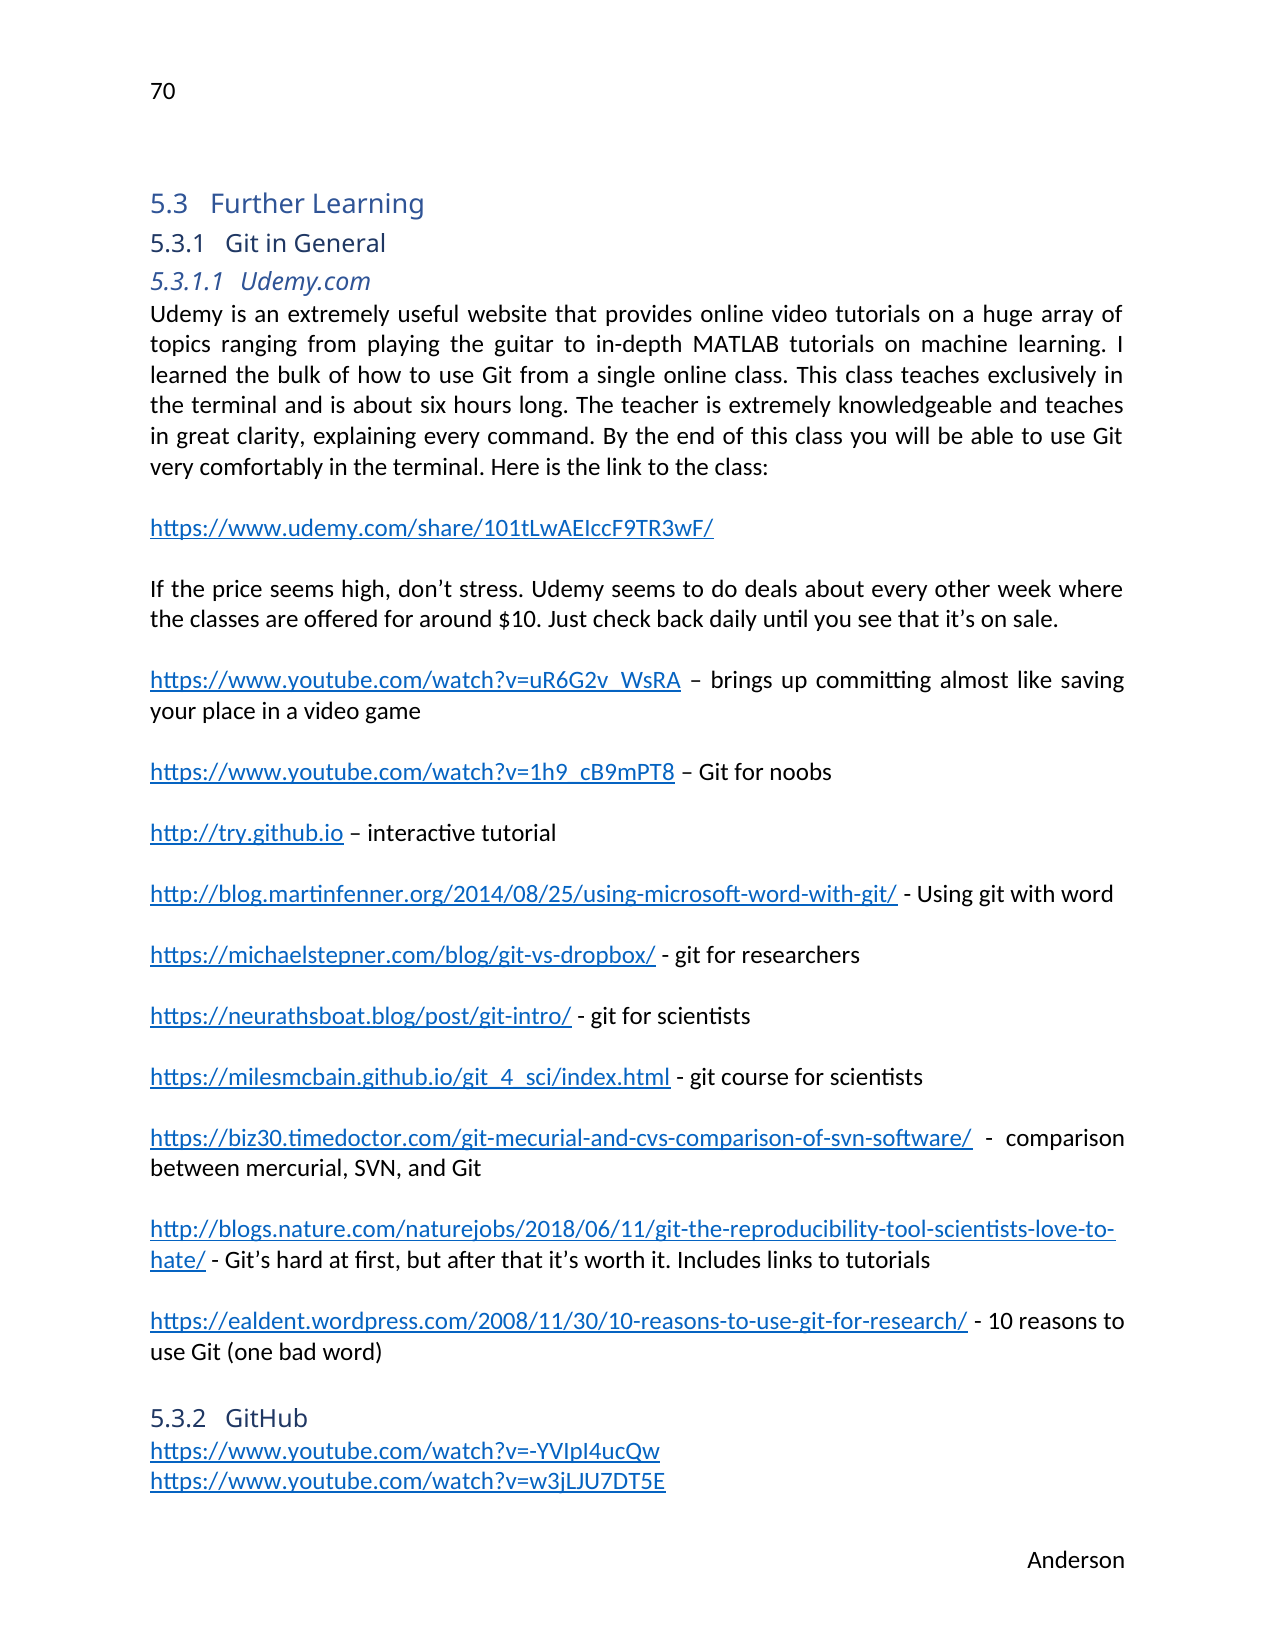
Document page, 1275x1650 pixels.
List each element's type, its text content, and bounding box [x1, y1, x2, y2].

text https://www.youtube.com/watch?v=w3jLJU7DT5E [150, 1466, 1125, 1496]
subtitle Git in General [150, 226, 1125, 260]
subtitle Udemy.com [150, 264, 1125, 298]
text https://ealdent.wordpress.com/2008/11/30/10-reasons-to-use-git-for-research/ - 10 reasons to use Git (one bad word) [150, 1305, 1125, 1366]
text http://blogs.nature.com/naturejobs/2018/06/11/git-the-reproducibility-tool-scientists-love-to-hate/ - Git’s hard at first, but after that it’s worth it. Includes links to tutorials [150, 1214, 1125, 1275]
text https://michaelstepner.com/blog/git-vs-dropbox/ - git for researchers [150, 939, 1125, 969]
text https://www.youtube.com/watch?v=1h9_cB9mPT8 – Git for noobs [150, 756, 1125, 786]
text Udemy is an extremely useful website that provides online video tutorials on a huge array of topics ranging from playing the guitar to in-depth MATLAB tutorials on machine learning. I learned the bulk of how to use Git from a single online class. This class teaches exclusively in the terminal and is about six hours long. The teacher is extremely knowledgeable and teaches in great clarity, explaining every command. By the end of this class you will be able to use Git very comfortably in the terminal. Here is the link to the class: [150, 298, 1125, 481]
text https://www.youtube.com/watch?v=uR6G2v_WsRA – brings up committing almost like saving your place in a video game [150, 664, 1125, 725]
subtitle Further Learning [150, 185, 1125, 222]
text https://www.udemy.com/share/101tLwAEIccF9TR3wF/ [150, 512, 1125, 542]
text https://milesmcbain.github.io/git_4_sci/index.html - git course for scientists [150, 1061, 1125, 1092]
text http://blog.martinfenner.org/2014/08/25/using-microsoft-word-with-git/ - Using git with word [150, 878, 1125, 908]
text If the price seems high, don’t stress. Udemy seems to do deals about every other week where the classes are offered for around $10. Just check back daily until you see that it’s on sale. [150, 573, 1125, 634]
subtitle GitHub [150, 1401, 1125, 1435]
text https://biz30.timedoctor.com/git-mecurial-and-cvs-comparison-of-svn-software/ - comparison between mercurial, SVN, and Git [150, 1122, 1125, 1183]
text https://www.youtube.com/watch?v=-YVIpI4ucQw [150, 1435, 1125, 1466]
text https://neurathsboat.blog/post/git-intro/ - git for scientists [150, 1000, 1125, 1031]
text http://try.github.io – interactive tutorial [150, 817, 1125, 847]
